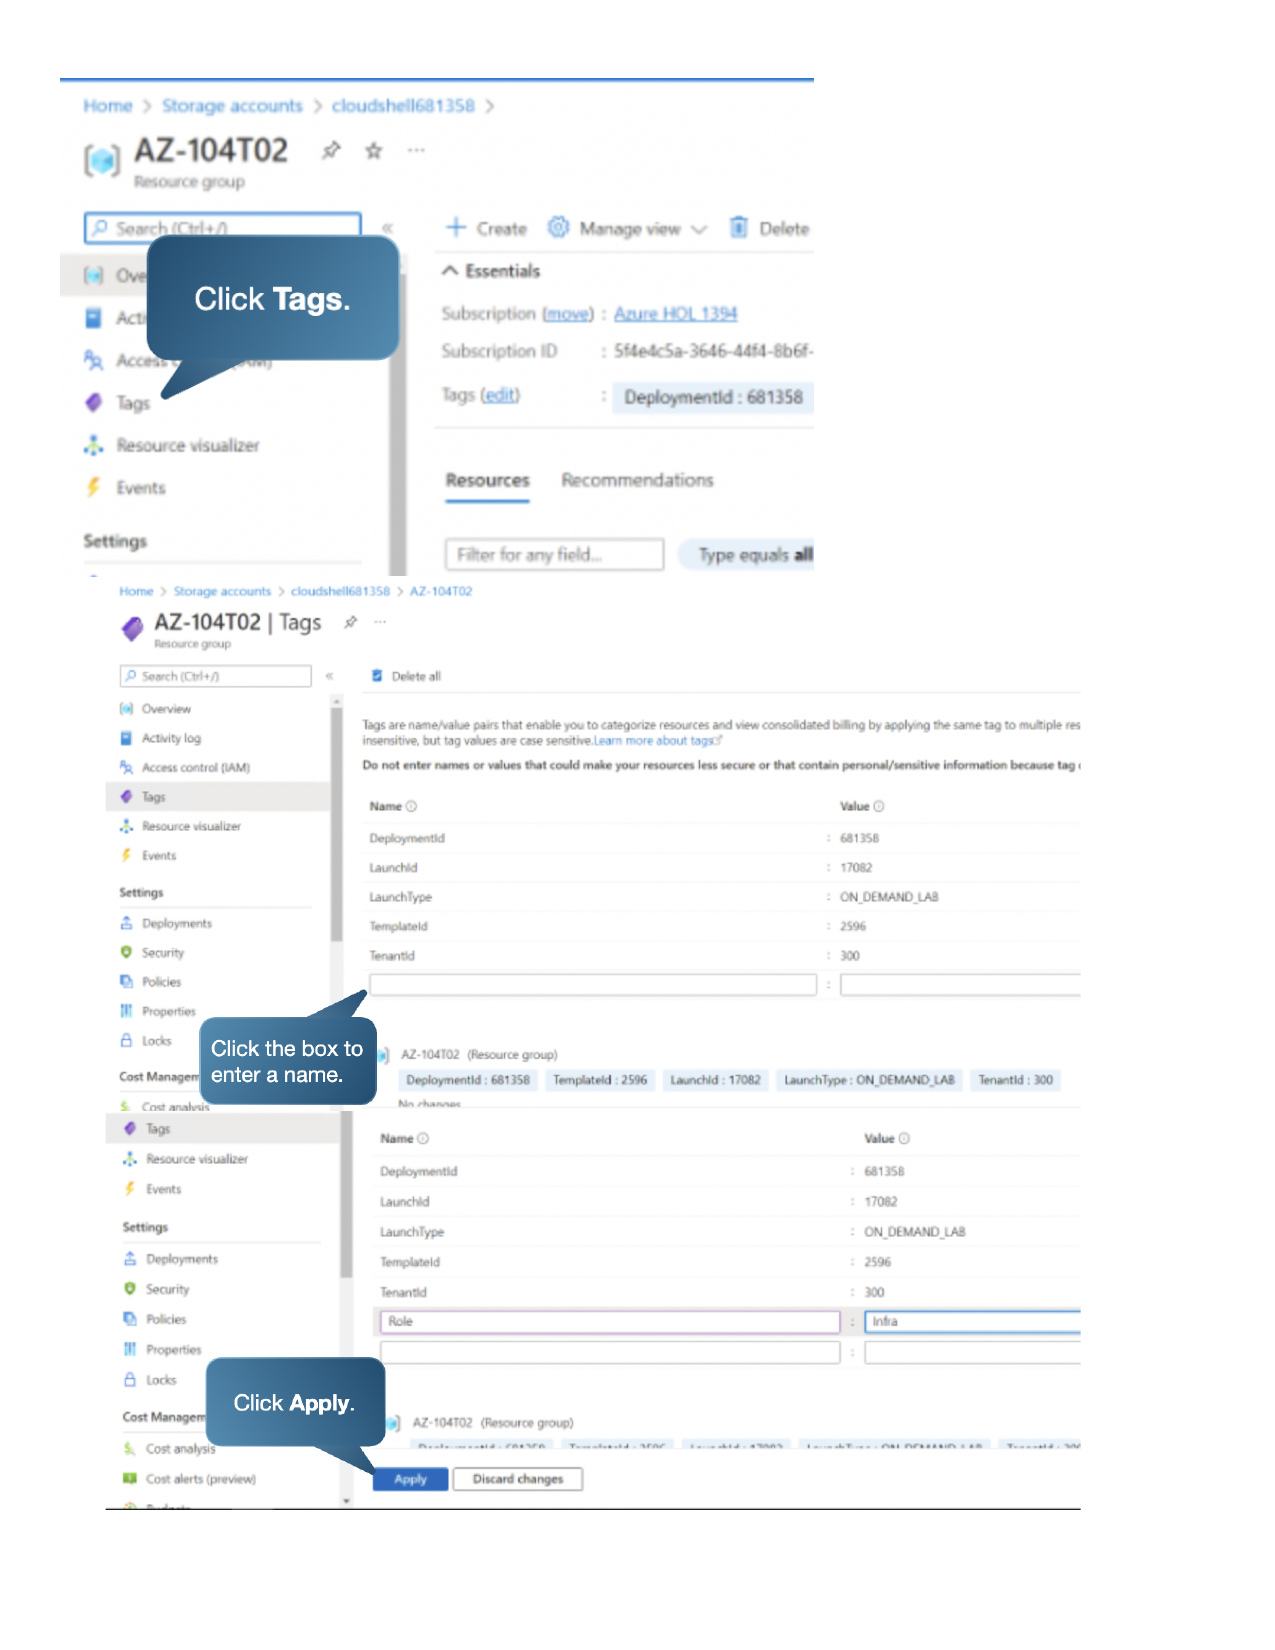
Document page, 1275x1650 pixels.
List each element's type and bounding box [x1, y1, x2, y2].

picture [60, 78, 1081, 1510]
